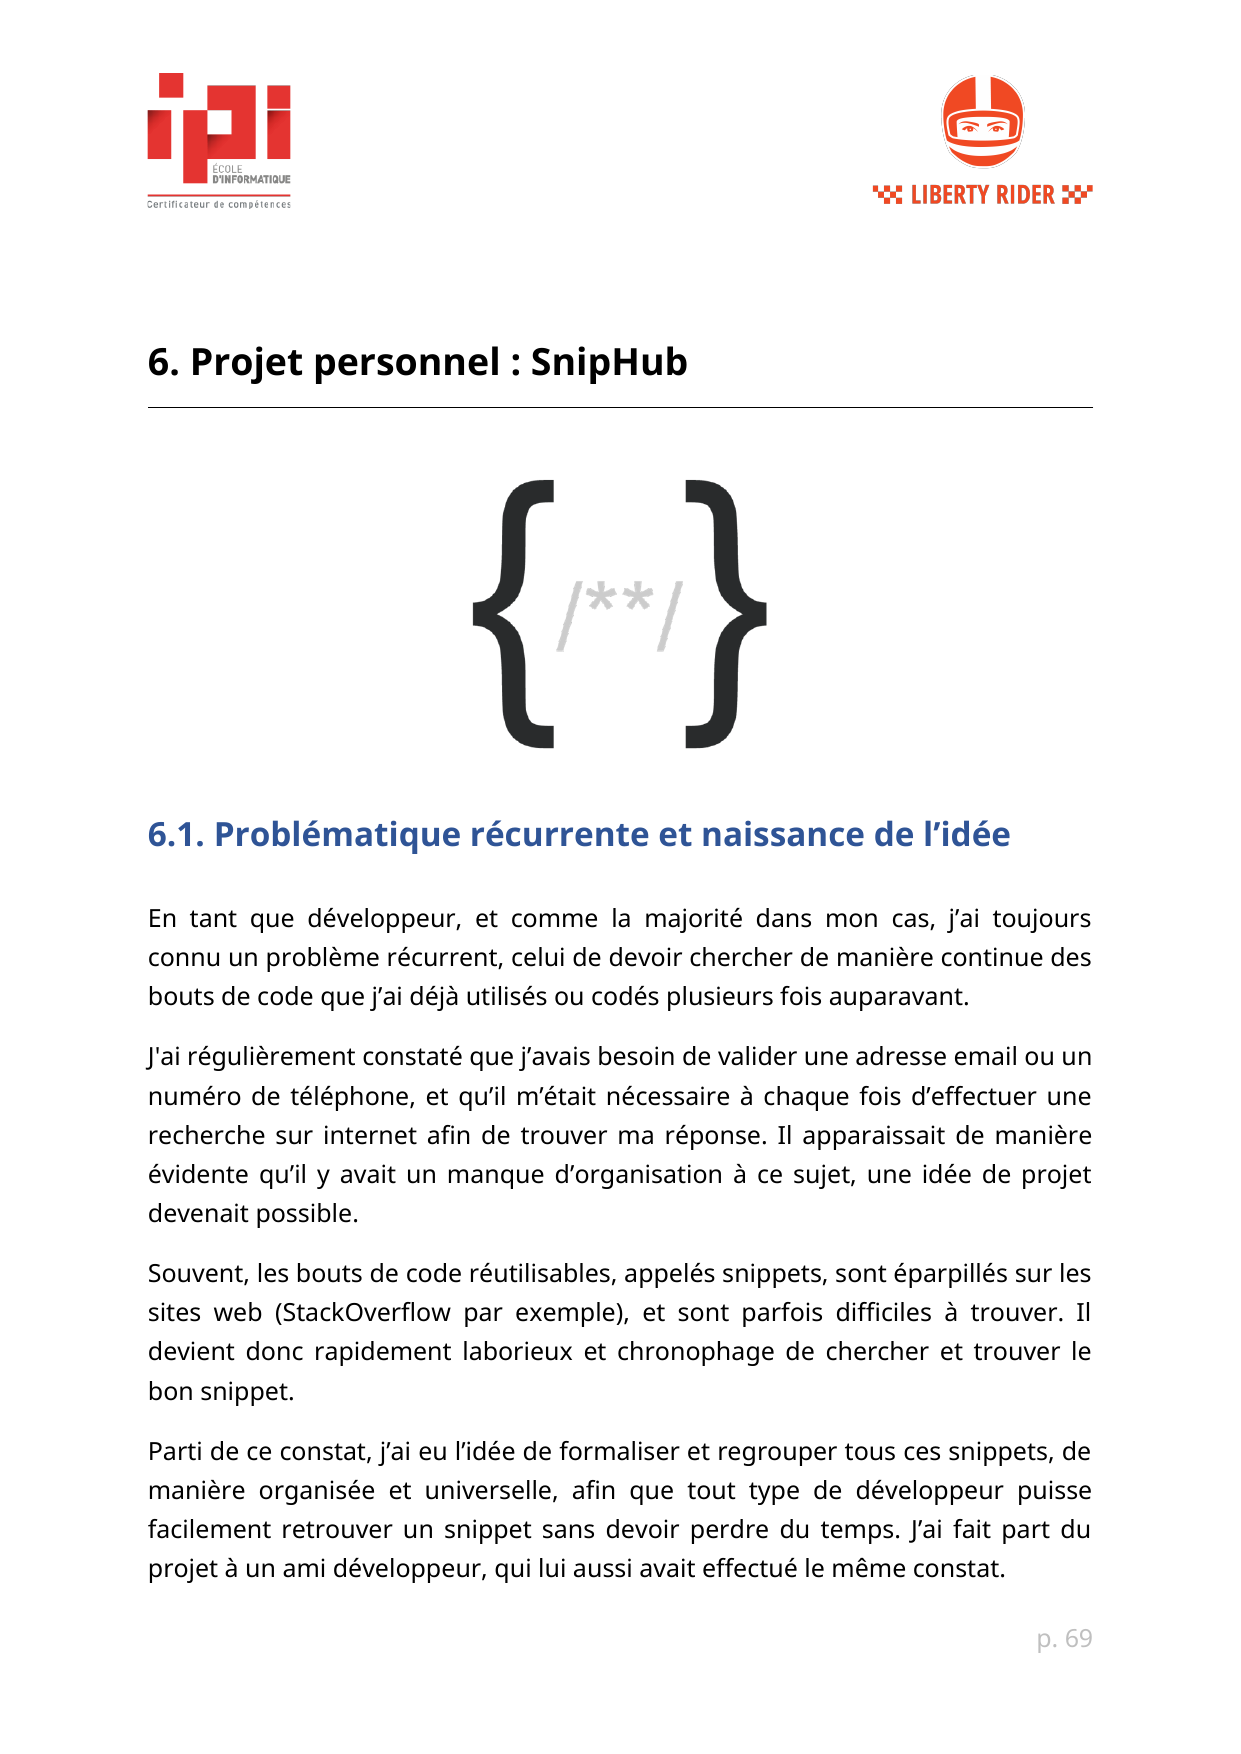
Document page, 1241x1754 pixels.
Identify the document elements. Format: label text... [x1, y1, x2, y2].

picture [147, 73, 291, 209]
text En tant que développeur, et comme la majorité dans mon cas, j’ai toujours connu un problème récurrent, celui de devoir chercher de manière continue des bouts de code que j’ai déjà utilisés ou codés plusieurs fois auparavant. [148, 901, 1093, 1013]
picture [872, 75, 1093, 209]
text Parti de ce constat, j’ai eu l’idée de formaliser et regrouper tous ces snippets, de manière organisée et universelle, afin que tout type de développeur puisse facilement retrouver un snippet sans devoir perdre du temps. J’ai fait part du projet à un ami développeur, qui lui aussi avait effectué le même constat. [148, 1433, 1093, 1585]
text J'ai régulièrement constaté que j’avais besoin de valider une adresse email ou un numéro de téléphone, et qu’il m’était nécessaire à chaque fois d’effectuer une recherche sur internet afin de trouver ma réponse. Il apparaissait de manière évidente qu’il y avait un manque d’organisation à ce sujet, une idée de projet devenait possible. [148, 1039, 1093, 1230]
subtitle Problématique récurrente et naissance de l’idée [148, 811, 1093, 856]
picture [461, 465, 779, 762]
text Souvent, les bouts de code réutilisables, appelés snippets, sont éparpillés sur les sites web (StackOverflow par exemple), et sont parfois difficiles à trouver. Il devient donc rapidement laborieux et chronophage de chercher et trouver le bon snippet. [148, 1256, 1093, 1407]
subtitle Projet personnel : SnipHub [148, 335, 1093, 407]
